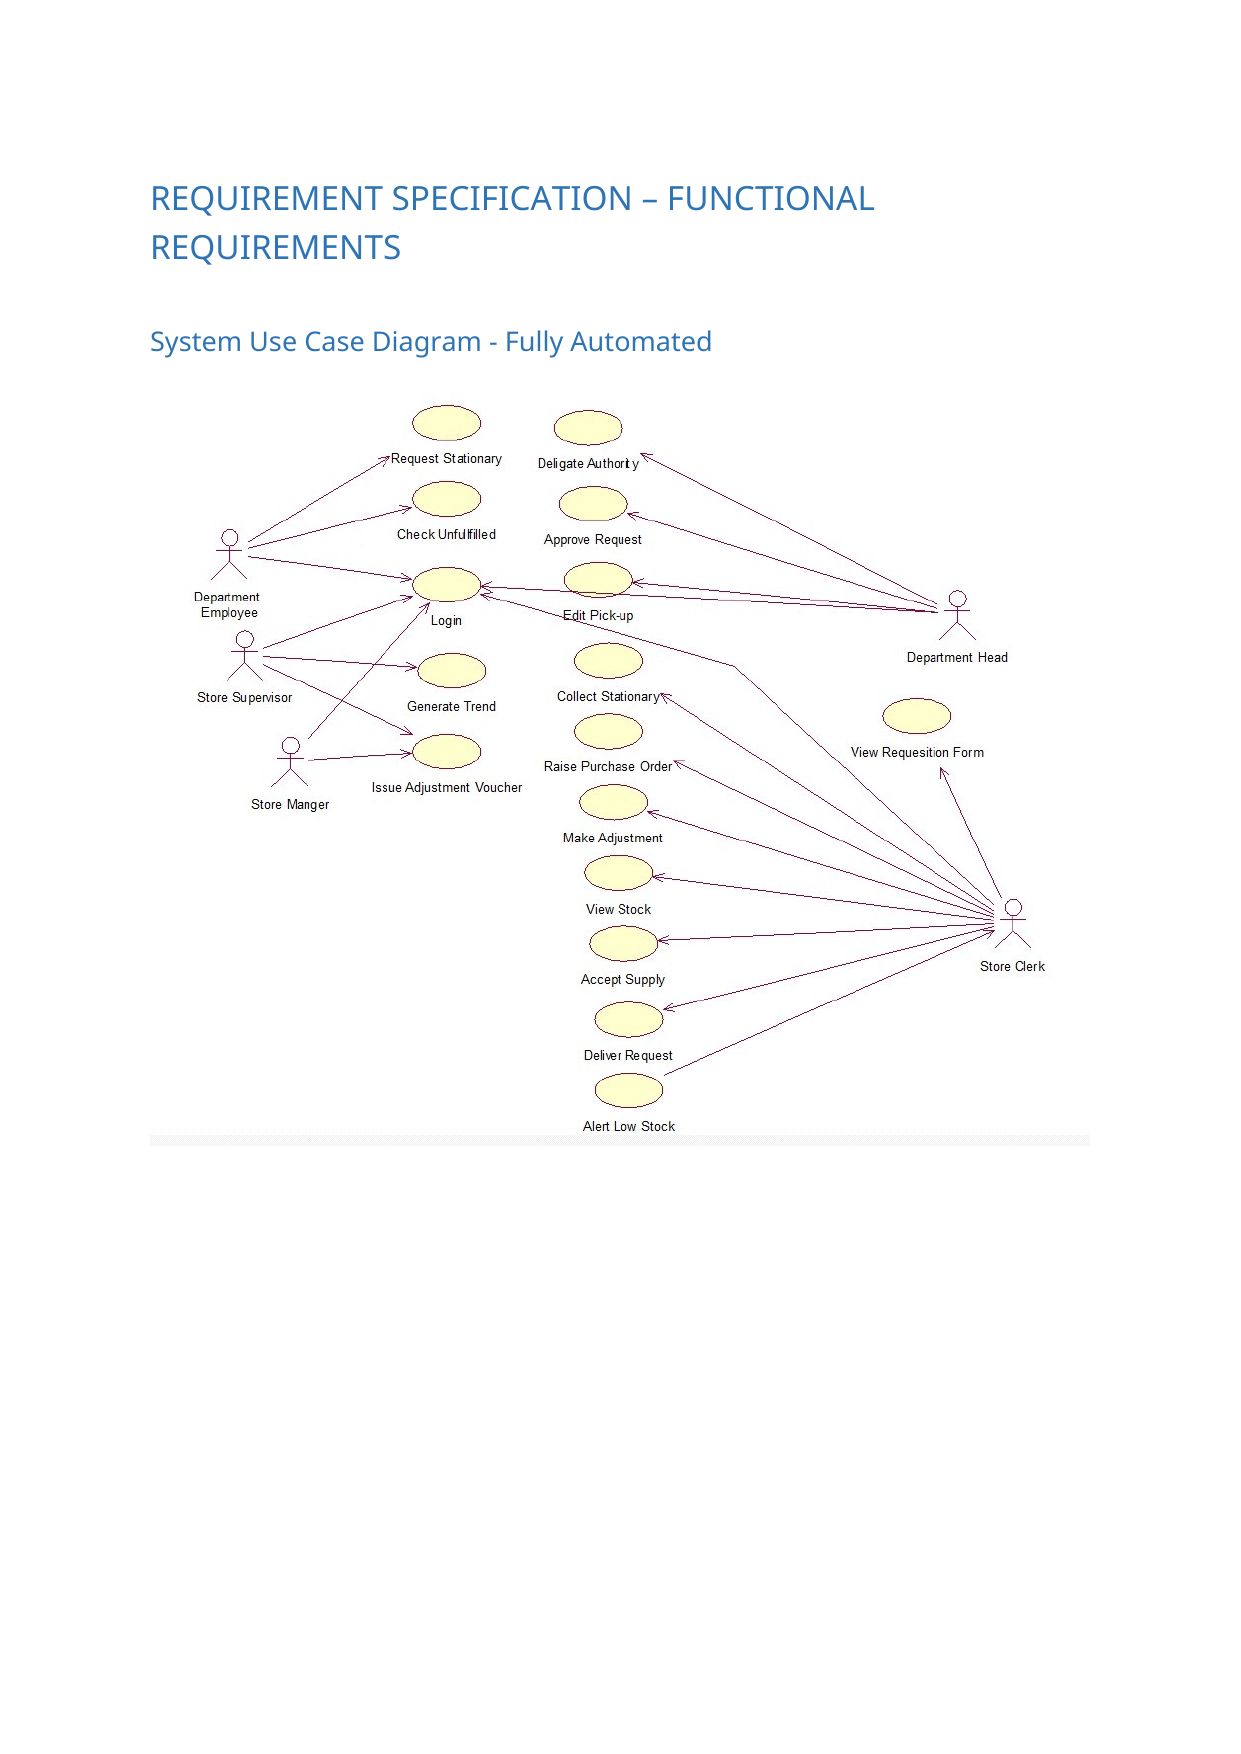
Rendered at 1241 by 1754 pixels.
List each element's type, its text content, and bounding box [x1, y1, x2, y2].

text System Use Case Diagram - Fully Automated [150, 322, 1090, 361]
picture [150, 361, 1091, 1146]
subtitle REQUIREMENT SPECIFICATION – FUNCTIONAL REQUIREMENTS [150, 175, 1090, 269]
